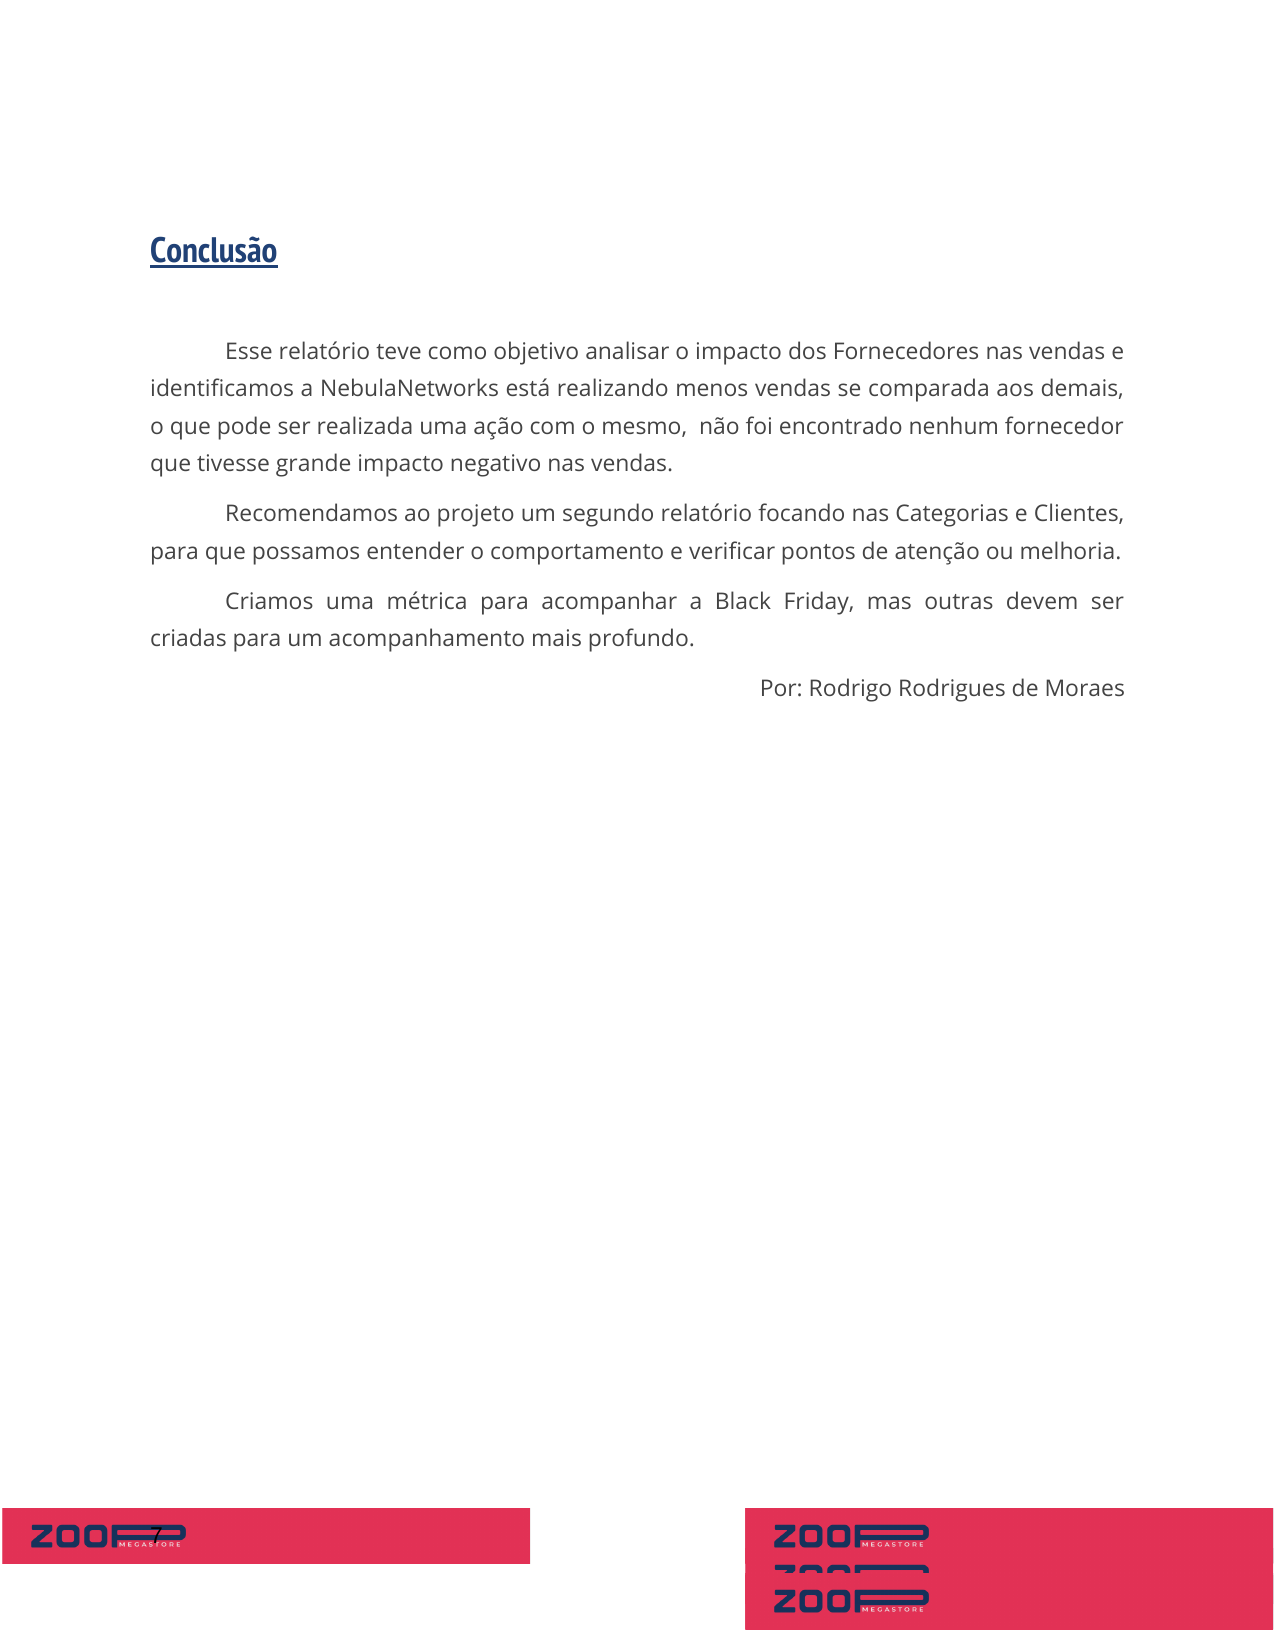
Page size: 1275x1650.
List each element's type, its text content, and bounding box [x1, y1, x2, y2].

subtitle Conclusão [150, 226, 1125, 272]
text Recomendamos ao projeto um segundo relatório focando nas Categorias e Clientes, para que possamos entender o comportamento e verificar pontos de atenção ou melhoria. [150, 497, 1125, 566]
picture [0, 1508, 532, 1564]
text Criamos uma métrica para acompanhar a Black Friday, mas outras devem ser criadas para um acompanhamento mais profundo. [150, 585, 1125, 653]
text Por: Rodrigo Rodrigues de Moraes [150, 672, 1125, 703]
text Esse relatório teve como objetivo analisar o impacto dos Fornecedores nas vendas e identificamos a NebulaNetworks está realizando menos vendas se comparada aos demais, o que pode ser realizada uma ação com o mesmo, não foi encontrado nenhum fornecedor que tivesse grande impacto negativo nas vendas. [150, 335, 1125, 478]
picture [743, 1508, 1275, 1630]
